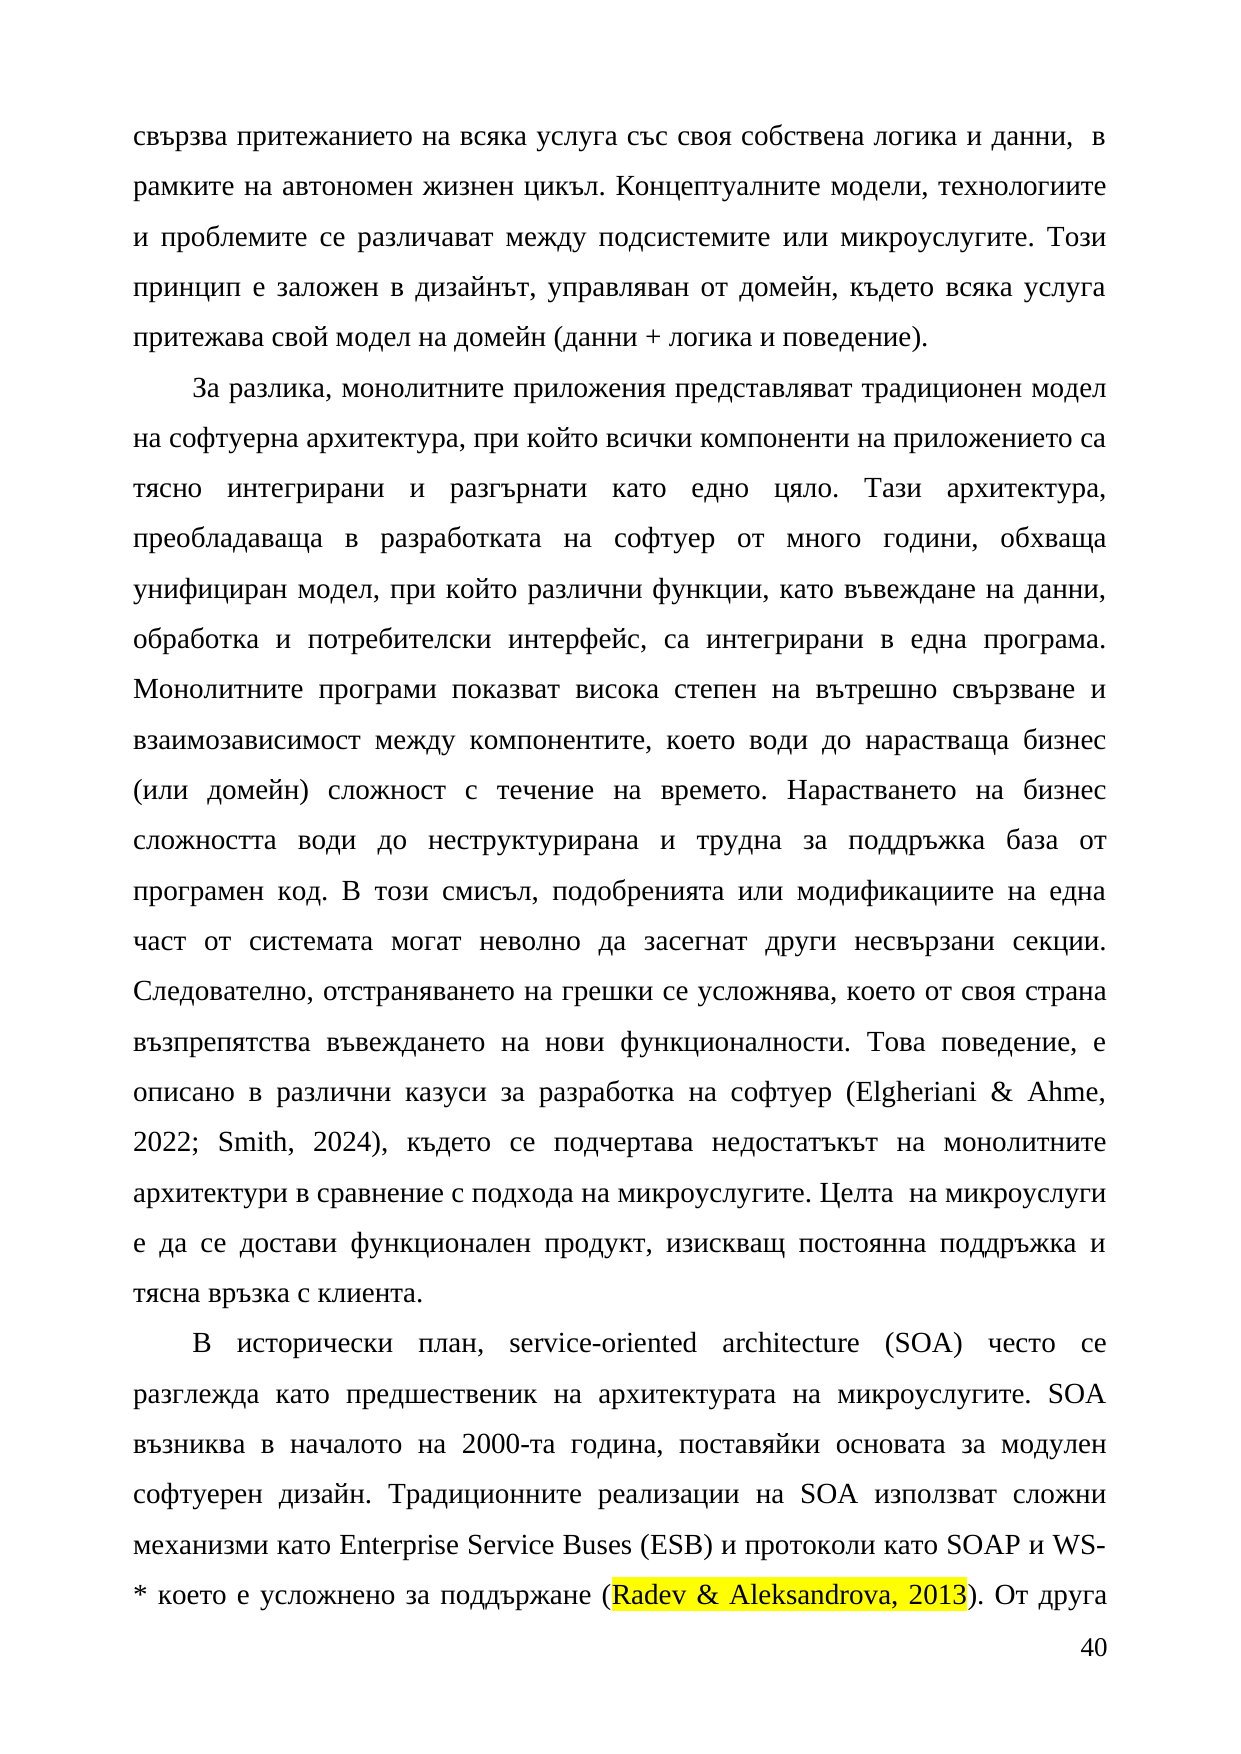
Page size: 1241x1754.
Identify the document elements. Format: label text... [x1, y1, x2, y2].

text За разлика, монолитните приложения представляват традиционен модел на софтуерна архитектура, при който всички компоненти на приложението са тясно интегрирани и разгърнати като едно цяло. Тази архитектура, преобладаваща в разработката на софтуер от много години, обхваща унифициран модел, при който различни функции, като въвеждане на данни, обработка и потребителски интерфейс, са интегрирани в една програма. Монолитните програми показват висока степен на вътрешно свързване и взаимозависимост между компонентите, което води до нарастваща бизнес (или домейн) сложност с течение на времето. Нарастването на бизнес сложността води до неструктурирана и трудна за поддръжка база от програмен код. В този смисъл, подобренията или модификациите на една част от системата могат неволно да засегнат други несвързани секции. Следователно, отстраняването на грешки се усложнява, което от своя страна възпрепятства въвеждането на нови функционалности. Това поведение, е описано в различни казуси за разработка на софтуер (Elgheriani & Ahme, 2022; Smith, 2024), където се подчертава недостатъкът на монолитните архитектури в сравнение с подхода на микроуслугите. Целта на микроуслуги е да се достави функционален продукт, изискващ постоянна поддръжка и тясна връзка с клиента. [133, 370, 1107, 1309]
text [133, 1326, 1107, 1611]
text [133, 118, 1107, 353]
